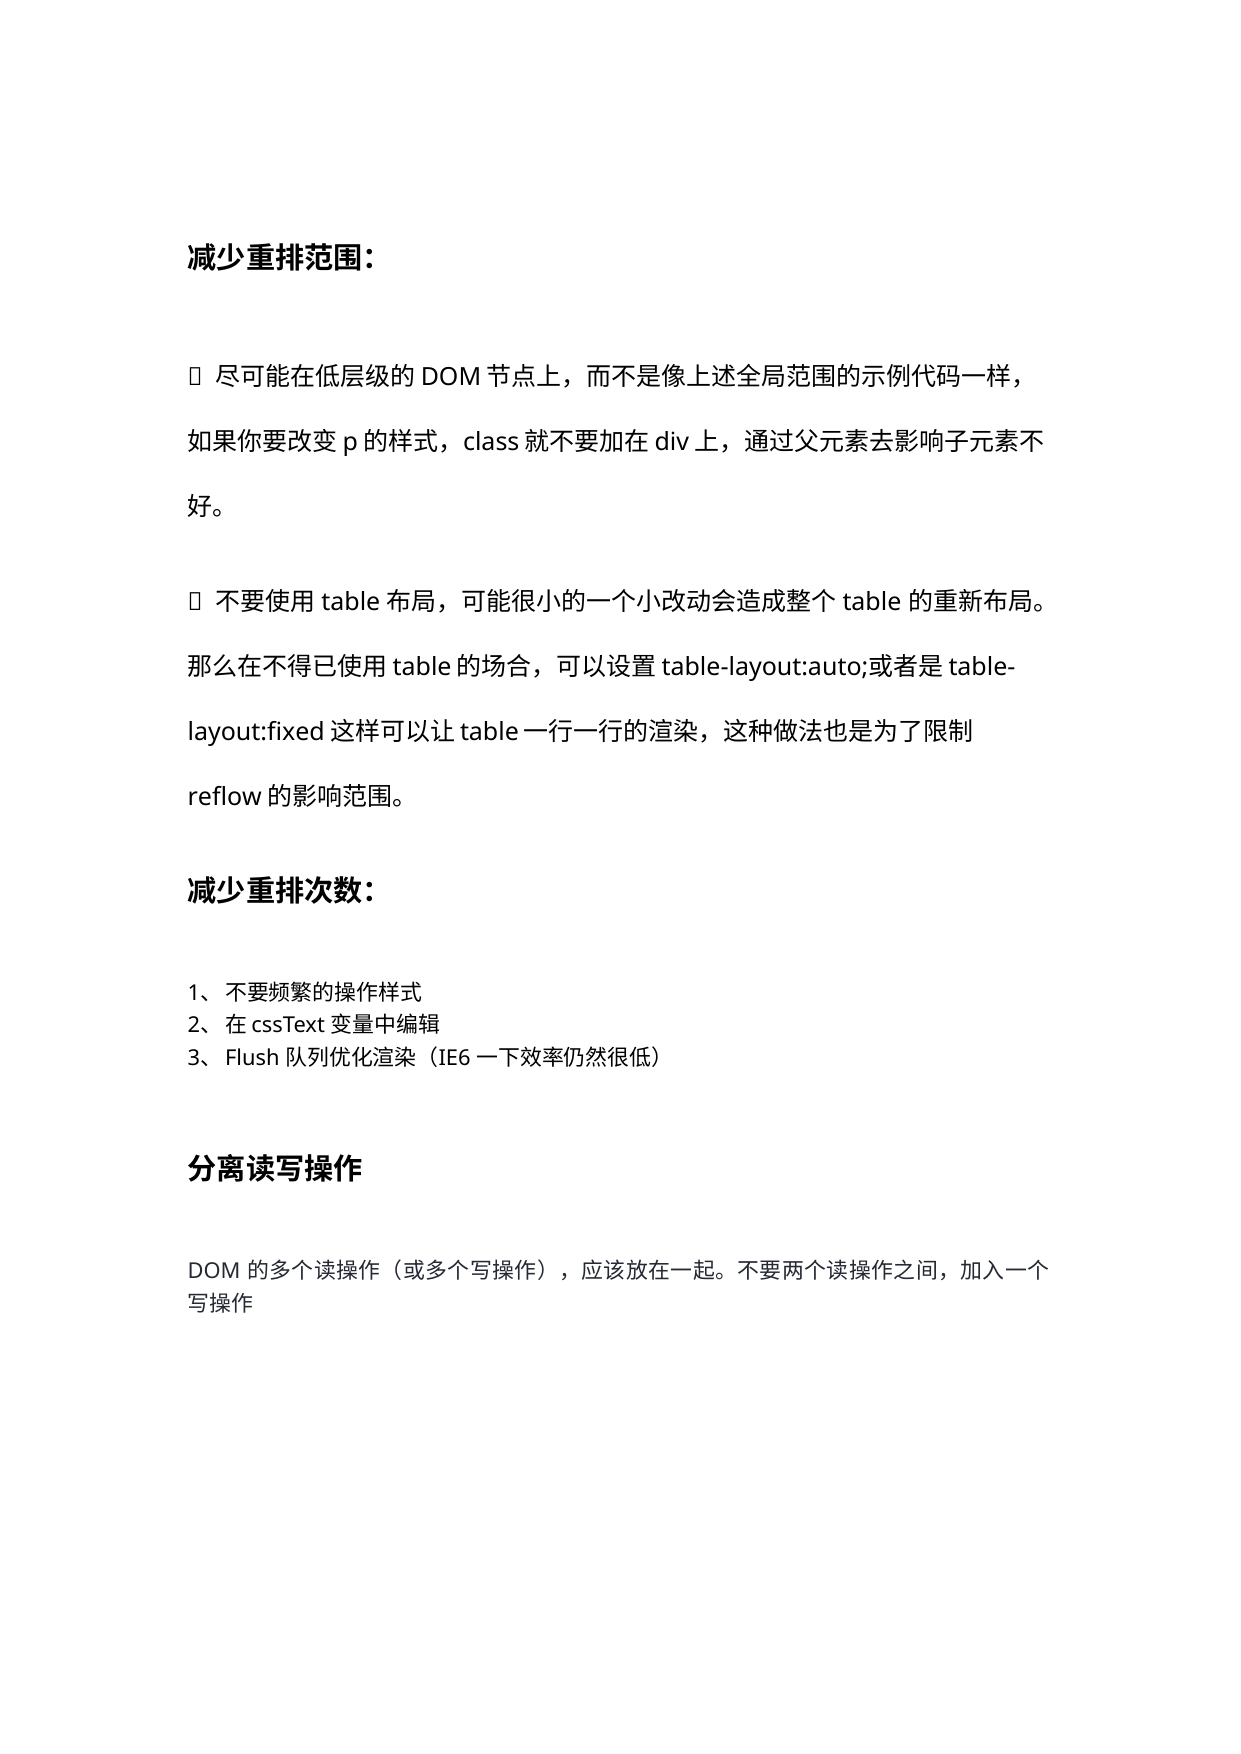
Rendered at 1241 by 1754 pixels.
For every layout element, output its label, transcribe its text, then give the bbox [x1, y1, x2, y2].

text  尽可能在低层级的DOM节点上，而不是像上述全局范围的示例代码一样，如果你要改变p的样式，class就不要加在div上，通过父元素去影响子元素不好。 [187, 342, 1053, 537]
list Flush 队列优化渲染（IE6 一下效率仍然很低） [187, 1040, 1053, 1072]
subtitle 减少重排范围： [187, 224, 1053, 289]
list 不要频繁的操作样式 [187, 975, 1053, 1007]
text DOM 的多个读操作（或多个写操作），应该放在一起。不要两个读操作之间，加入一个写操作 [187, 1253, 1053, 1318]
list 在cssText 变量中编辑 [187, 1007, 1053, 1040]
text  不要使用 table 布局，可能很小的一个小改动会造成整个 table 的重新布局。那么在不得已使用table的场合，可以设置table-layout:auto;或者是table-layout:fixed这样可以让table一行一行的渲染，这种做法也是为了限制reflow的影响范围。 [187, 567, 1053, 827]
subtitle 减少重排次数： [187, 856, 1053, 921]
subtitle 分离读写操作 [187, 1134, 1053, 1199]
